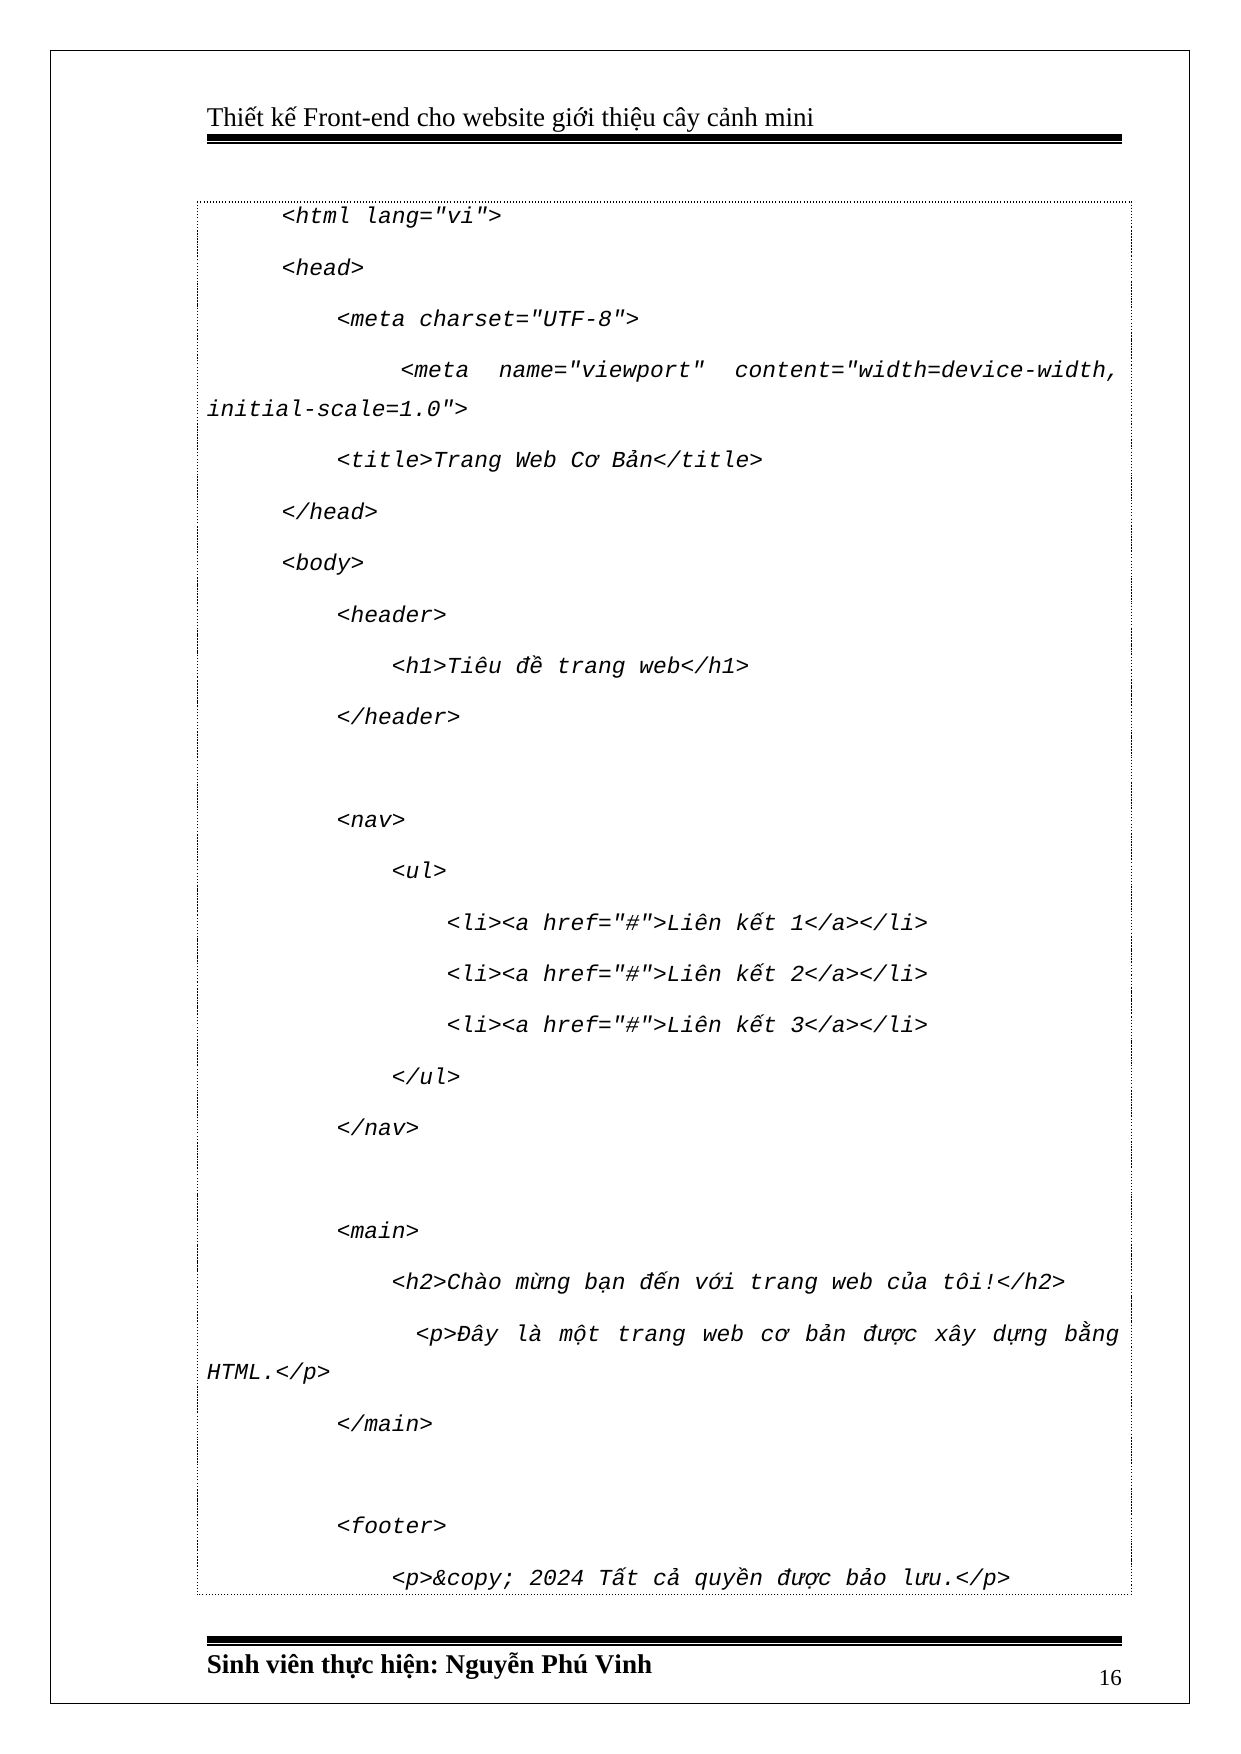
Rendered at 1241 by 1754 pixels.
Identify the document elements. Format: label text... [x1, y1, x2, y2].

text <footer> [197, 1512, 1132, 1541]
text <meta charset="UTF-8"> [197, 304, 1132, 333]
text <body> [197, 548, 1132, 577]
text <header> [197, 600, 1132, 629]
text <title>Trang Web Cơ Bản</title> [197, 446, 1132, 475]
text </head> [197, 497, 1132, 526]
text </main> [197, 1409, 1132, 1438]
text <p>&copy; 2024 Tất cả quyền được bảo lưu.</p> [197, 1563, 1132, 1595]
text </header> [197, 702, 1132, 732]
text <li><a href="#">Liên kết 1</a></li> [197, 908, 1132, 937]
text <h2>Chào mừng bạn đến với trang web của tôi!</h2> [197, 1267, 1132, 1296]
text <main> [197, 1216, 1132, 1245]
text <nav> [197, 805, 1132, 834]
text <p>Đây là một trang web cơ bản được xây dựng bằng HTML.</p> [197, 1319, 1132, 1387]
text <li><a href="#">Liên kết 2</a></li> [197, 959, 1132, 988]
text <head> [197, 253, 1132, 282]
text <meta name="viewport" content="width=device-width, initial-scale=1.0"> [197, 356, 1132, 423]
text </ul> [197, 1062, 1132, 1091]
text <h1>Tiêu đề trang web</h1> [197, 651, 1132, 680]
text <html lang="vi"> [197, 201, 1132, 231]
text <ul> [197, 857, 1132, 886]
text <li><a href="#">Liên kết 3</a></li> [197, 1011, 1132, 1040]
text </nav> [197, 1113, 1132, 1142]
